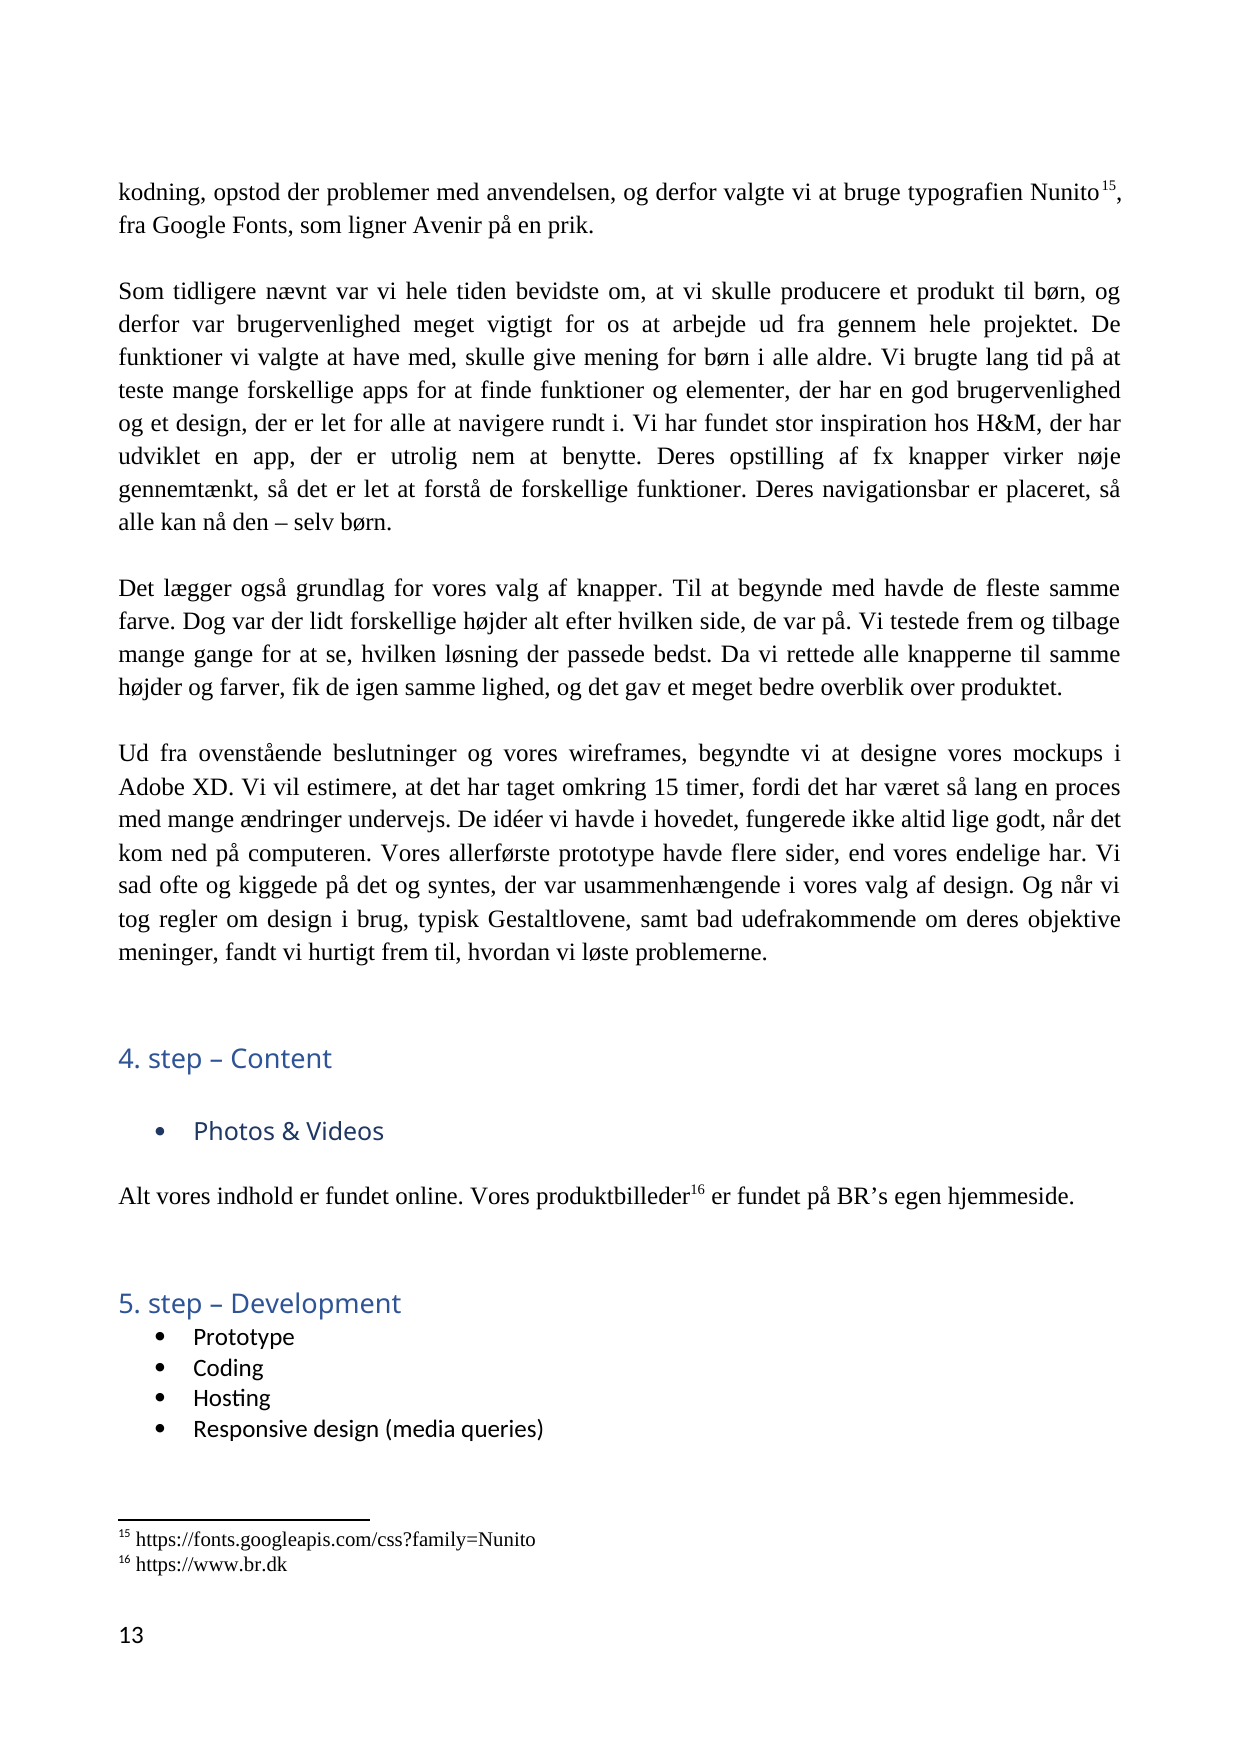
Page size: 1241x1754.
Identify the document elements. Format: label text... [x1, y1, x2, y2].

subtitle 5. step – Development [118, 1284, 1122, 1321]
text Alt vores indhold er fundet online. Vores produktbilleder er fundet på BR’s egen hjemmeside. [118, 1181, 1122, 1210]
subtitle Photos & Videos [156, 1114, 1122, 1148]
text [118, 177, 1122, 239]
list Hosting [156, 1382, 1122, 1413]
text Ud fra ovenstående beslutninger og vores wireframes, begyndte vi at designe vores mockups i Adobe XD. Vi vil estimere, at det har taget omkring 15 timer, fordi det har været så lang en proces med mange ændringer undervejs. De idéer vi havde i hovedet, fungerede ikke altid lige godt, når det kom ned på computeren. Vores allerførste prototype havde flere sider, end vores endelige har. Vi sad ofte og kiggede på det og syntes, der var usammenhængende i vores valg af design. Og når vi tog regler om design i brug, typisk Gestaltlovene, samt bad udefrakommende om deres objektive meninger, fandt vi hurtigt frem til, hvordan vi løste problemerne. [118, 738, 1122, 965]
text Det lægger også grundlag for vores valg af knapper. Til at begynde med havde de fleste samme farve. Dog var der lidt forskellige højder alt efter hvilken side, de var på. Vi testede frem og tilbage mange gange for at se, hvilken løsning der passede bedst. Da vi rettede alle knapperne til samme højder og farver, fik de igen samme lighed, og det gav et meget bedre overblik over produktet. [118, 573, 1122, 701]
list Responsive design (media queries) [156, 1413, 1122, 1443]
list Coding [156, 1352, 1122, 1382]
list Prototype [156, 1321, 1122, 1352]
text Som tidligere nævnt var vi hele tiden bevidste om, at vi skulle producere et produkt til børn, og derfor var brugervenlighed meget vigtigt for os at arbejde ud fra gennem hele projektet. De funktioner vi valgte at have med, skulle give mening for børn i alle aldre. Vi brugte lang tid på at teste mange forskellige apps for at finde funktioner og elementer, der har en god brugervenlighed og et design, der er let for alle at navigere rundt i. Vi har fundet stor inspiration hos H&M, der har udviklet en app, der er utrolig nem at benytte. Deres opstilling af fx knapper virker nøje gennemtænkt, så det er let at forstå de forskellige funktioner. Deres navigationsbar er placeret, så alle kan nå den – selv børn. [118, 276, 1122, 536]
subtitle 4. step – Content [118, 1040, 1122, 1077]
